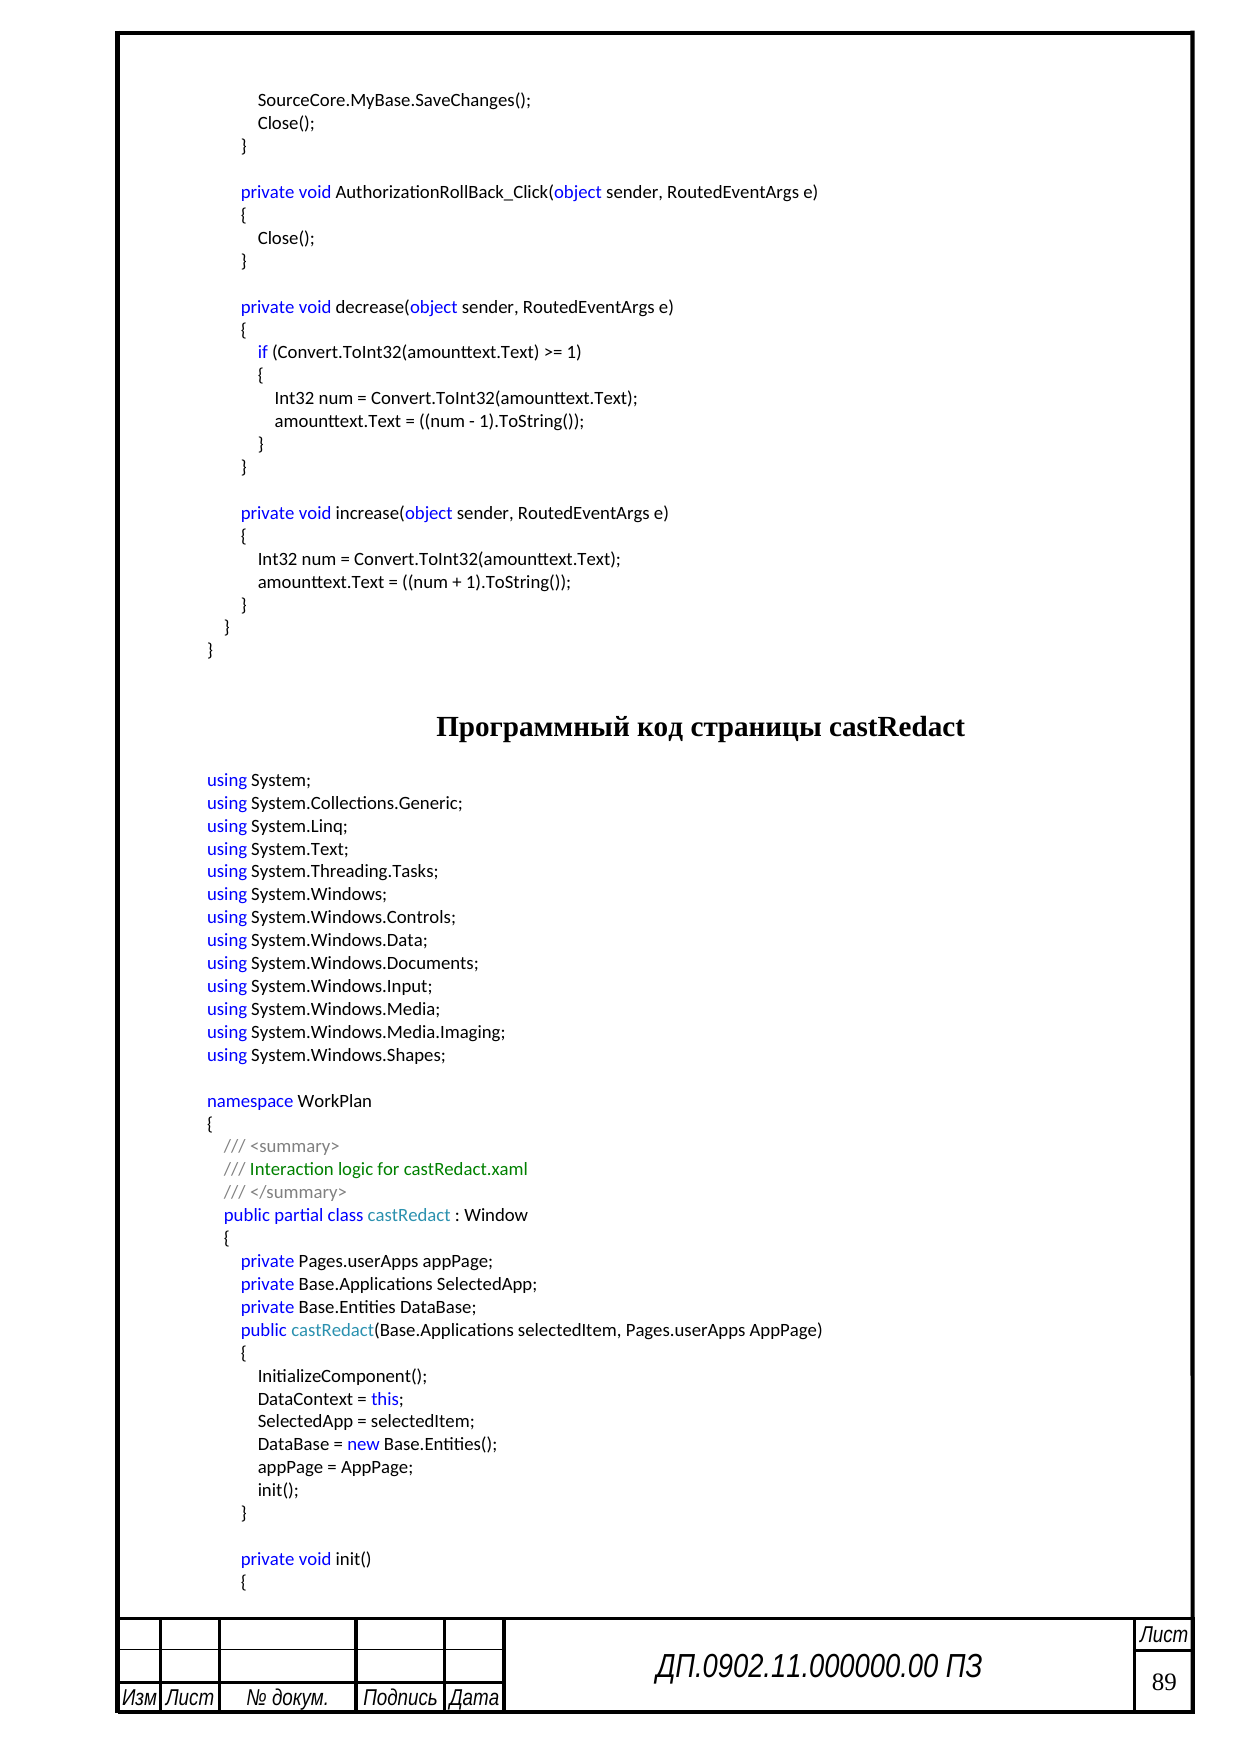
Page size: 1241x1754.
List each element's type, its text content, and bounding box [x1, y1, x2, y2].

text InitializeComponent(); [118, 1364, 1194, 1387]
text public castRedact(Base.Applications selectedItem, Pages.userApps AppPage) [118, 1318, 1194, 1341]
text Программный код страницы castRedact [236, 709, 1164, 743]
text { [118, 1112, 1194, 1135]
text appPage = AppPage; [118, 1456, 1194, 1478]
text namespace WorkPlan [118, 1089, 1194, 1112]
text amounttext.Text = ((num + 1).ToString()); [118, 570, 1194, 593]
text /// Interaction logic for castRedact.xaml [118, 1158, 1194, 1181]
text { [118, 318, 1194, 341]
text using System.Collections.Generic; [118, 791, 1194, 814]
text using System.Windows; [118, 883, 1194, 906]
text } [118, 616, 1194, 639]
text private void AuthorizationRollBack_Click(object sender, RoutedEventArgs e) [118, 180, 1194, 203]
text Close(); [118, 226, 1194, 249]
text using System.Windows.Data; [118, 928, 1194, 951]
text Close(); [118, 112, 1194, 134]
text SelectedApp = selectedItem; [118, 1410, 1194, 1433]
text DataBase = new Base.Entities(); [118, 1433, 1194, 1456]
text { [118, 203, 1194, 226]
text amounttext.Text = ((num - 1).ToString()); [118, 409, 1194, 432]
text /// <summary> [118, 1135, 1194, 1158]
text using System.Windows.Media; [118, 997, 1194, 1020]
text using System; [118, 768, 1194, 791]
text private Base.Applications SelectedApp; [118, 1272, 1194, 1295]
text SourceCore.MyBase.SaveChanges(); [118, 89, 1194, 112]
text { [118, 1341, 1194, 1364]
text if (Convert.ToInt32(amounttext.Text) >= 1) [118, 341, 1194, 364]
text using System.Windows.Shapes; [118, 1043, 1194, 1066]
text /// </summary> [118, 1181, 1194, 1203]
text } [118, 1501, 1194, 1524]
text } [118, 134, 1194, 157]
text Int32 num = Convert.ToInt32(amounttext.Text); [118, 387, 1194, 409]
text { [118, 1570, 1194, 1593]
text using System.Threading.Tasks; [118, 860, 1194, 883]
text using System.Text; [118, 837, 1194, 860]
text { [118, 1226, 1194, 1249]
text } [118, 639, 1194, 662]
text } [118, 455, 1194, 478]
text public partial class castRedact : Window [118, 1203, 1194, 1226]
text private void init() [118, 1547, 1194, 1570]
text private void increase(object sender, RoutedEventArgs e) [118, 501, 1194, 524]
text private Base.Entities DataBase; [118, 1295, 1194, 1318]
text } [118, 432, 1194, 455]
text DataContext = this; [118, 1387, 1194, 1410]
text using System.Windows.Controls; [118, 906, 1194, 928]
text using System.Windows.Input; [118, 974, 1194, 997]
text using System.Windows.Media.Imaging; [118, 1020, 1194, 1043]
text private Pages.userApps appPage; [118, 1249, 1194, 1272]
text { [118, 524, 1194, 547]
text private void decrease(object sender, RoutedEventArgs e) [118, 295, 1194, 318]
text using System.Windows.Documents; [118, 951, 1194, 974]
text Int32 num = Convert.ToInt32(amounttext.Text); [118, 547, 1194, 570]
text { [118, 364, 1194, 387]
text init(); [118, 1478, 1194, 1501]
text using System.Linq; [118, 814, 1194, 837]
text } [118, 249, 1194, 272]
text } [118, 593, 1194, 616]
